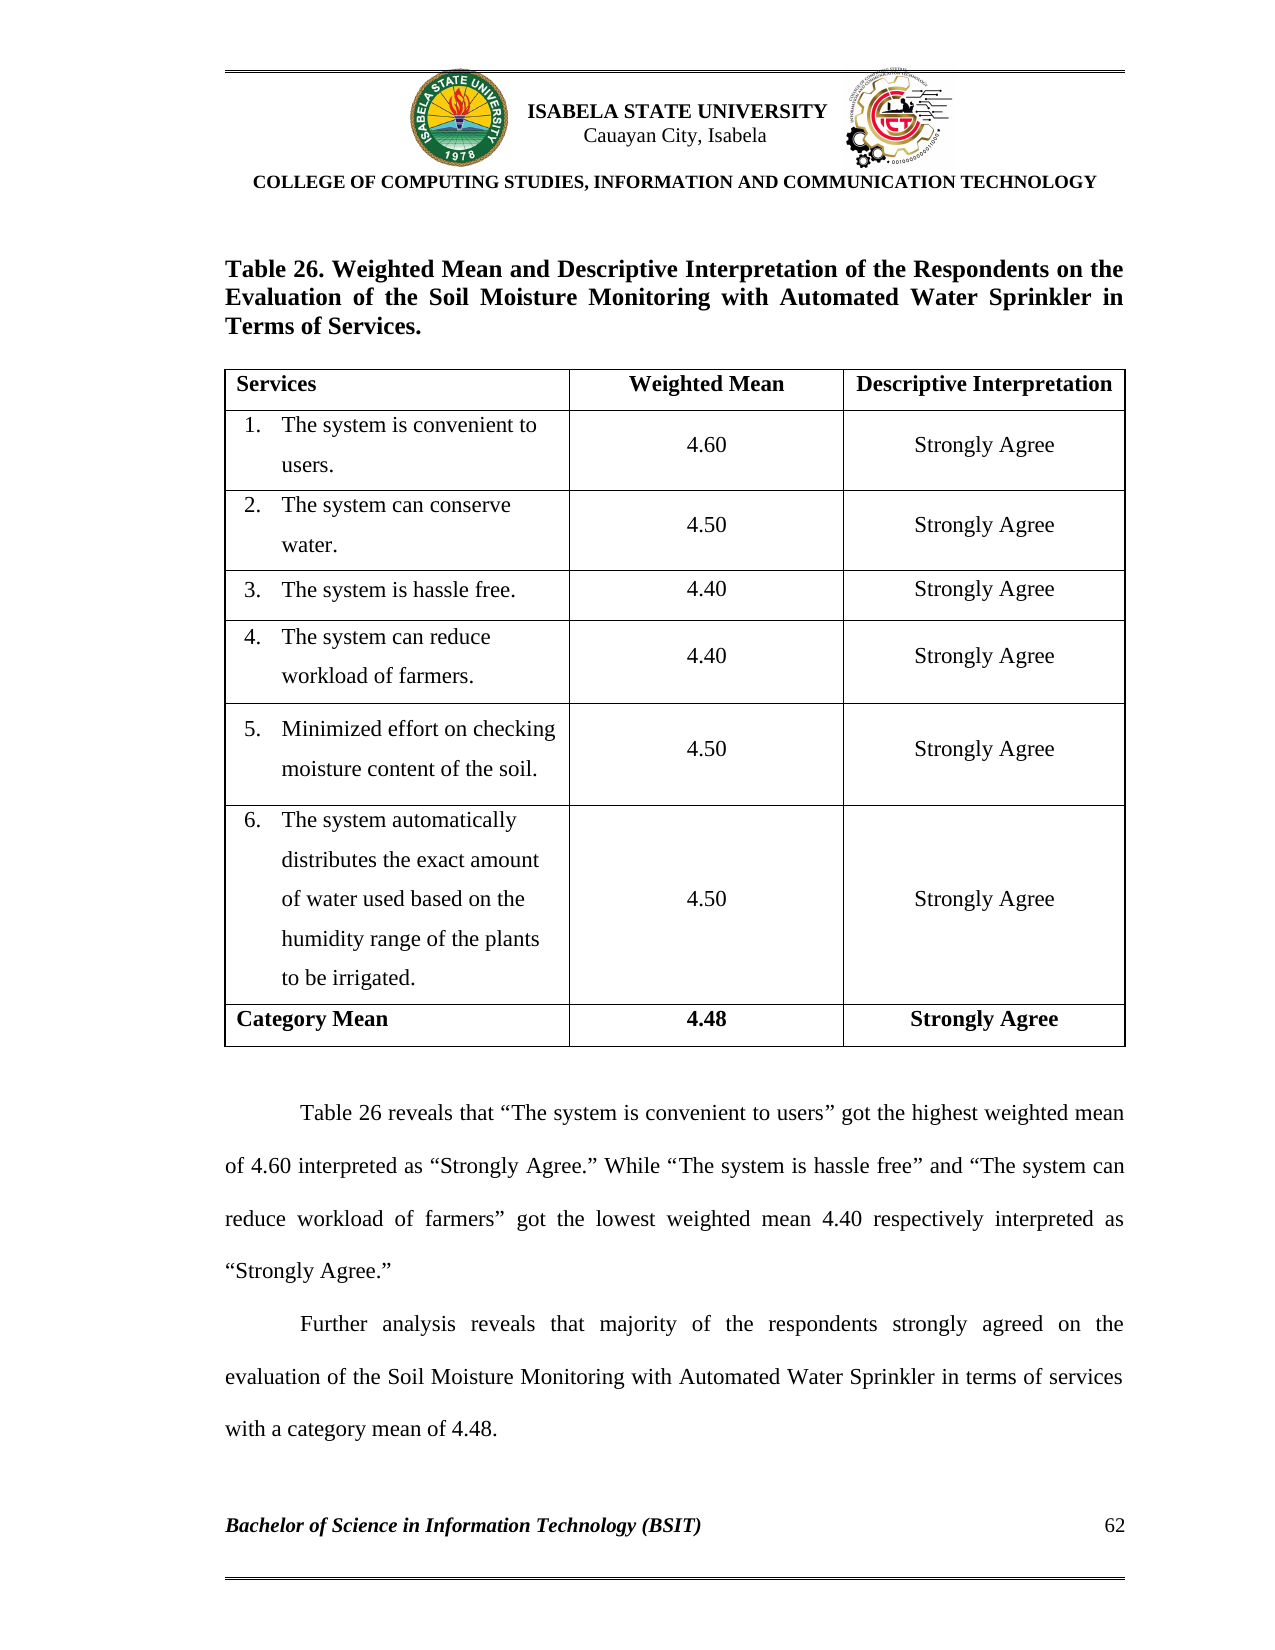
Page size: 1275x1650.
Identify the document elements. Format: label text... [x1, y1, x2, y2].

table_cell Strongly Agree [844, 704, 1124, 805]
table_cell 4.50 [570, 806, 843, 1004]
table_cell 4.48 [570, 1005, 843, 1046]
table_cell The system automatically distributes the exact amount of water used based on the humidity range of the plants to be irrigated. [226, 806, 569, 1004]
picture [842, 73, 955, 173]
table_cell Strongly Agree [844, 806, 1124, 1004]
text Table 26. Weighted Mean and Descriptive Interpretation of the Respondents on the Evaluation of the Soil Moisture Monitoring with Automated Water Sprinkler in Terms of Services. [225, 254, 1125, 340]
table_cell Category Mean [226, 1005, 569, 1046]
table_cell 4.50 [570, 491, 843, 570]
table_cell 4.50 [570, 704, 843, 805]
table_cell Strongly Agree [844, 491, 1124, 570]
picture [842, 64, 955, 70]
table_cell The system is convenient to users. [226, 411, 569, 490]
table_header Descriptive Interpretation [844, 370, 1124, 410]
table_cell 4.40 [570, 571, 843, 620]
table_cell 4.40 [570, 621, 843, 703]
table_cell Strongly Agree [844, 621, 1124, 703]
table_header Services [226, 370, 569, 410]
table_cell Minimized effort on checking moisture content of the soil. [226, 704, 569, 805]
table_cell Strongly Agree [844, 411, 1124, 490]
table_cell Strongly Agree [844, 571, 1124, 620]
table_cell The system can reduce workload of farmers. [226, 621, 569, 703]
picture [407, 73, 511, 171]
table_cell The system can conserve water. [226, 491, 569, 570]
table_cell The system is hassle free. [226, 571, 569, 620]
table_cell 4.60 [570, 411, 843, 490]
table_cell Strongly Agree [844, 1005, 1124, 1046]
text Table 26 reveals that “The system is convenient to users” got the highest weighted mean of 4.60 interpreted as “Strongly Agree.” While “The system is hassle free” and “The system can reduce workload of farmers” got the lowest weighted mean 4.40 respectively interpreted as “Strongly Agree.” [225, 1099, 1125, 1284]
text Further analysis reveals that majority of the respondents strongly agreed on the evaluation of the Soil Moisture Monitoring with Automated Water Sprinkler in terms of services with a category mean of 4.48. [225, 1310, 1125, 1442]
table_header Weighted Mean [570, 370, 843, 410]
